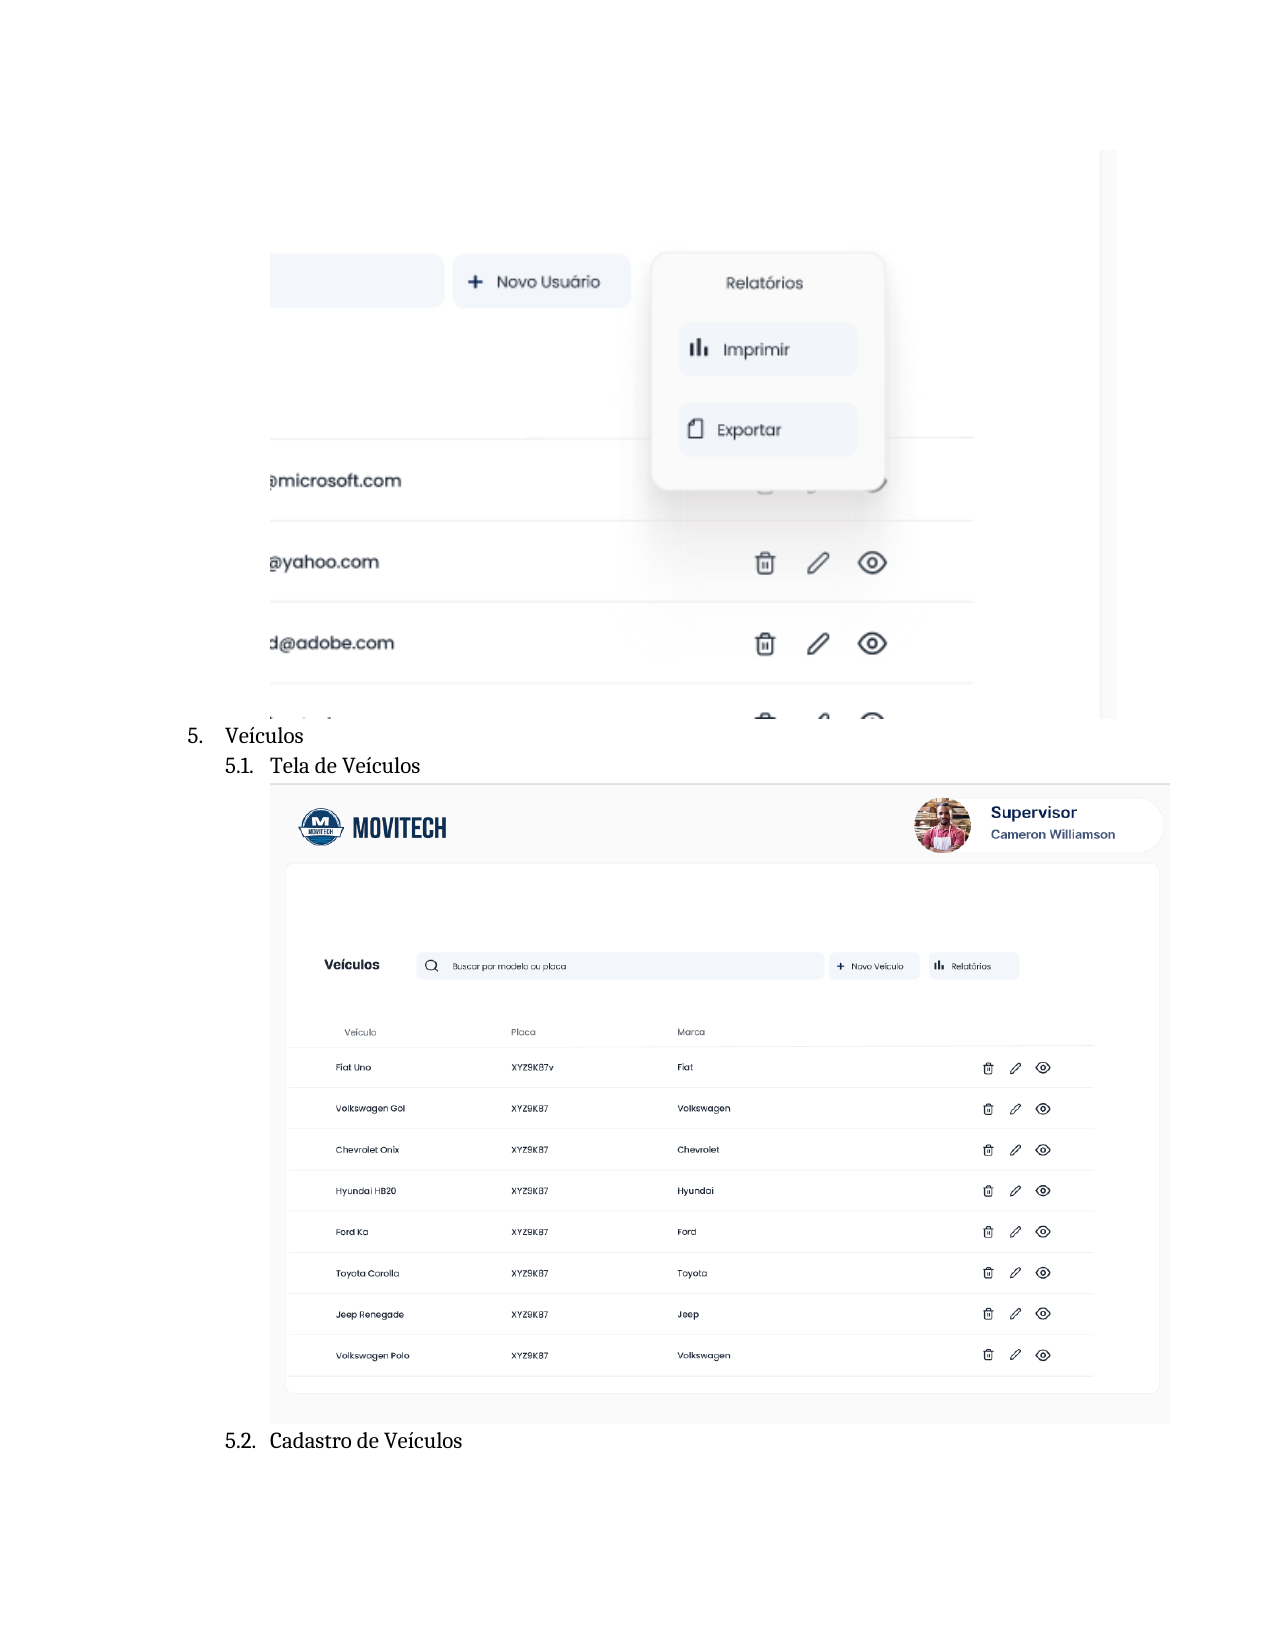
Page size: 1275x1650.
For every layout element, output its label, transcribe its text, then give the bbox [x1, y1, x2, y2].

picture [270, 150, 1117, 719]
picture [270, 783, 1170, 1424]
list Tela de Veículos [225, 753, 1087, 779]
list Veículos [187, 723, 1087, 749]
list Cadastro de Veículos [225, 1428, 1087, 1454]
